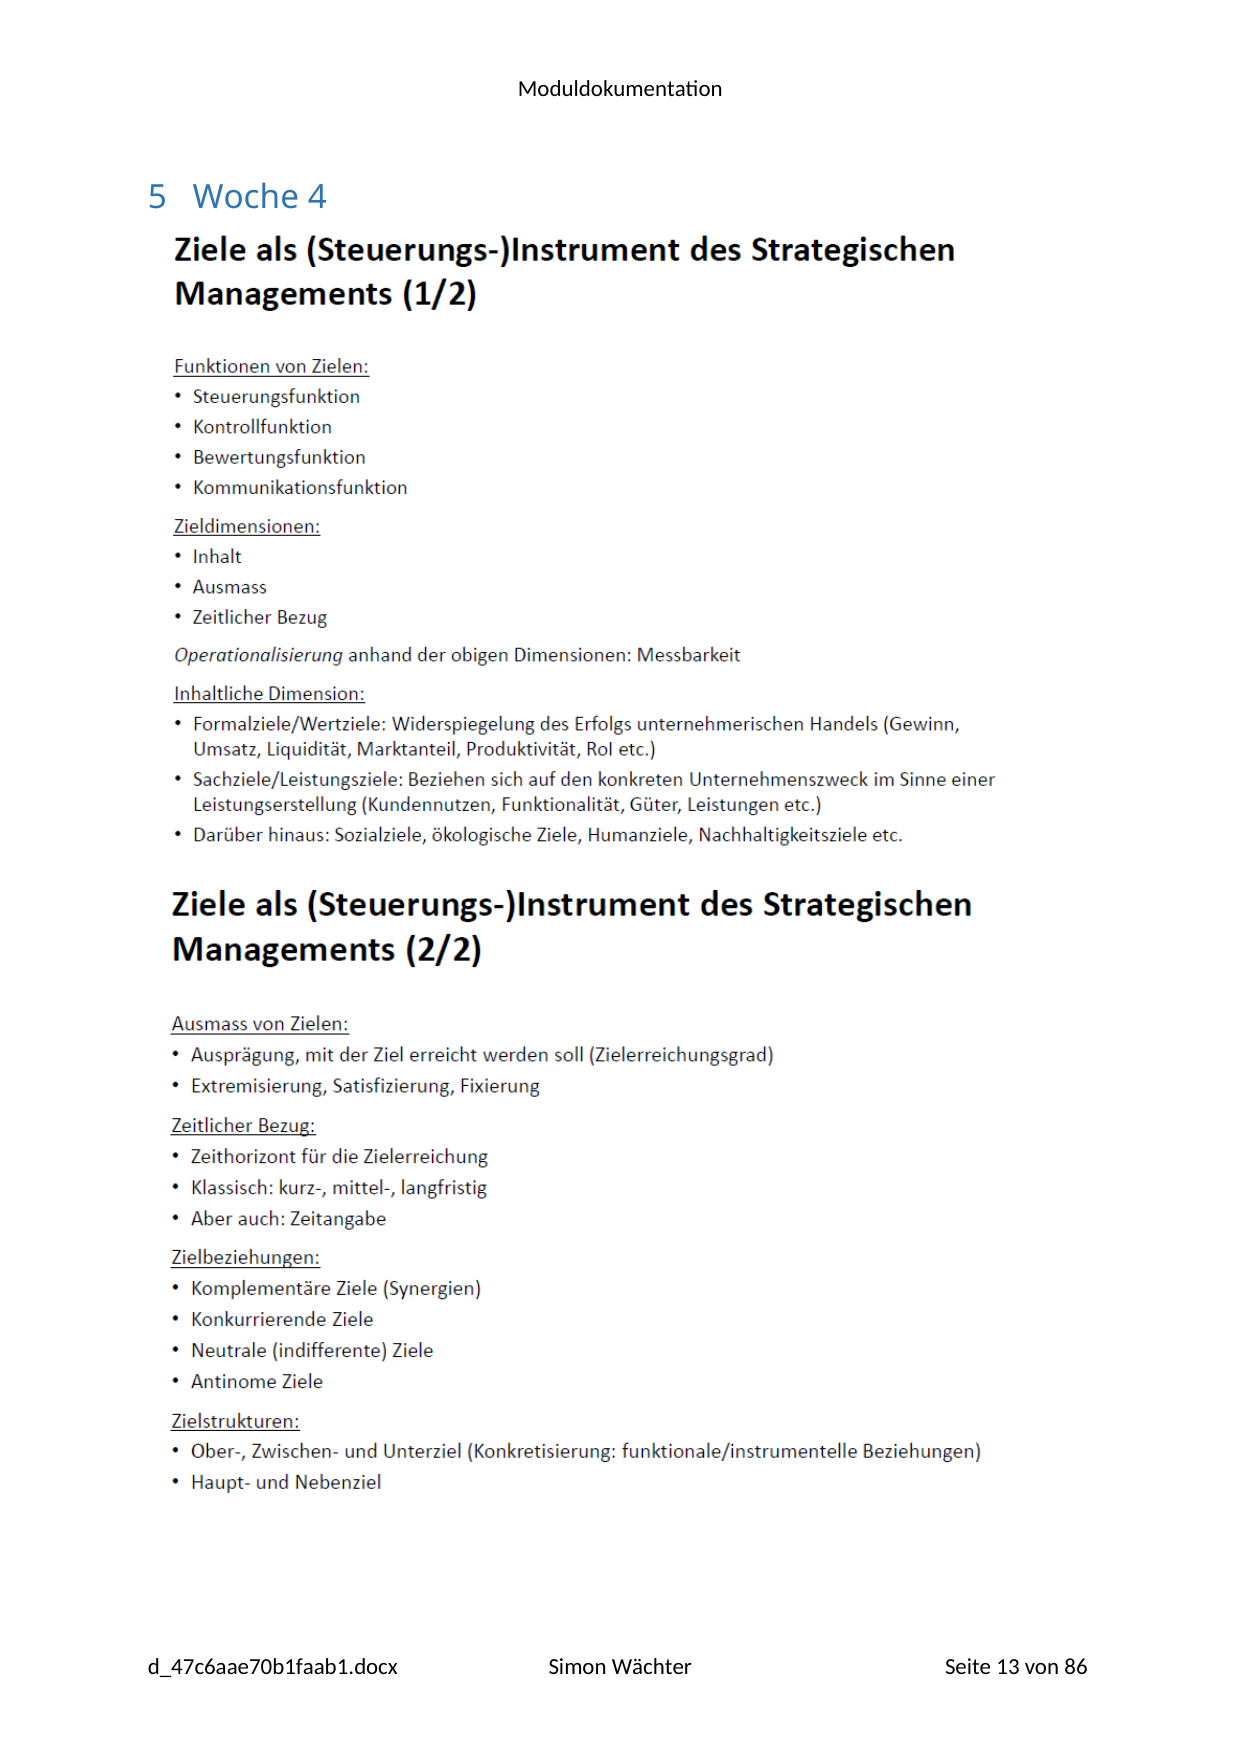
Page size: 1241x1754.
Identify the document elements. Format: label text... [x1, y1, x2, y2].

picture [147, 875, 1093, 1506]
picture [147, 221, 1093, 857]
subtitle Woche 4 [148, 173, 1093, 218]
